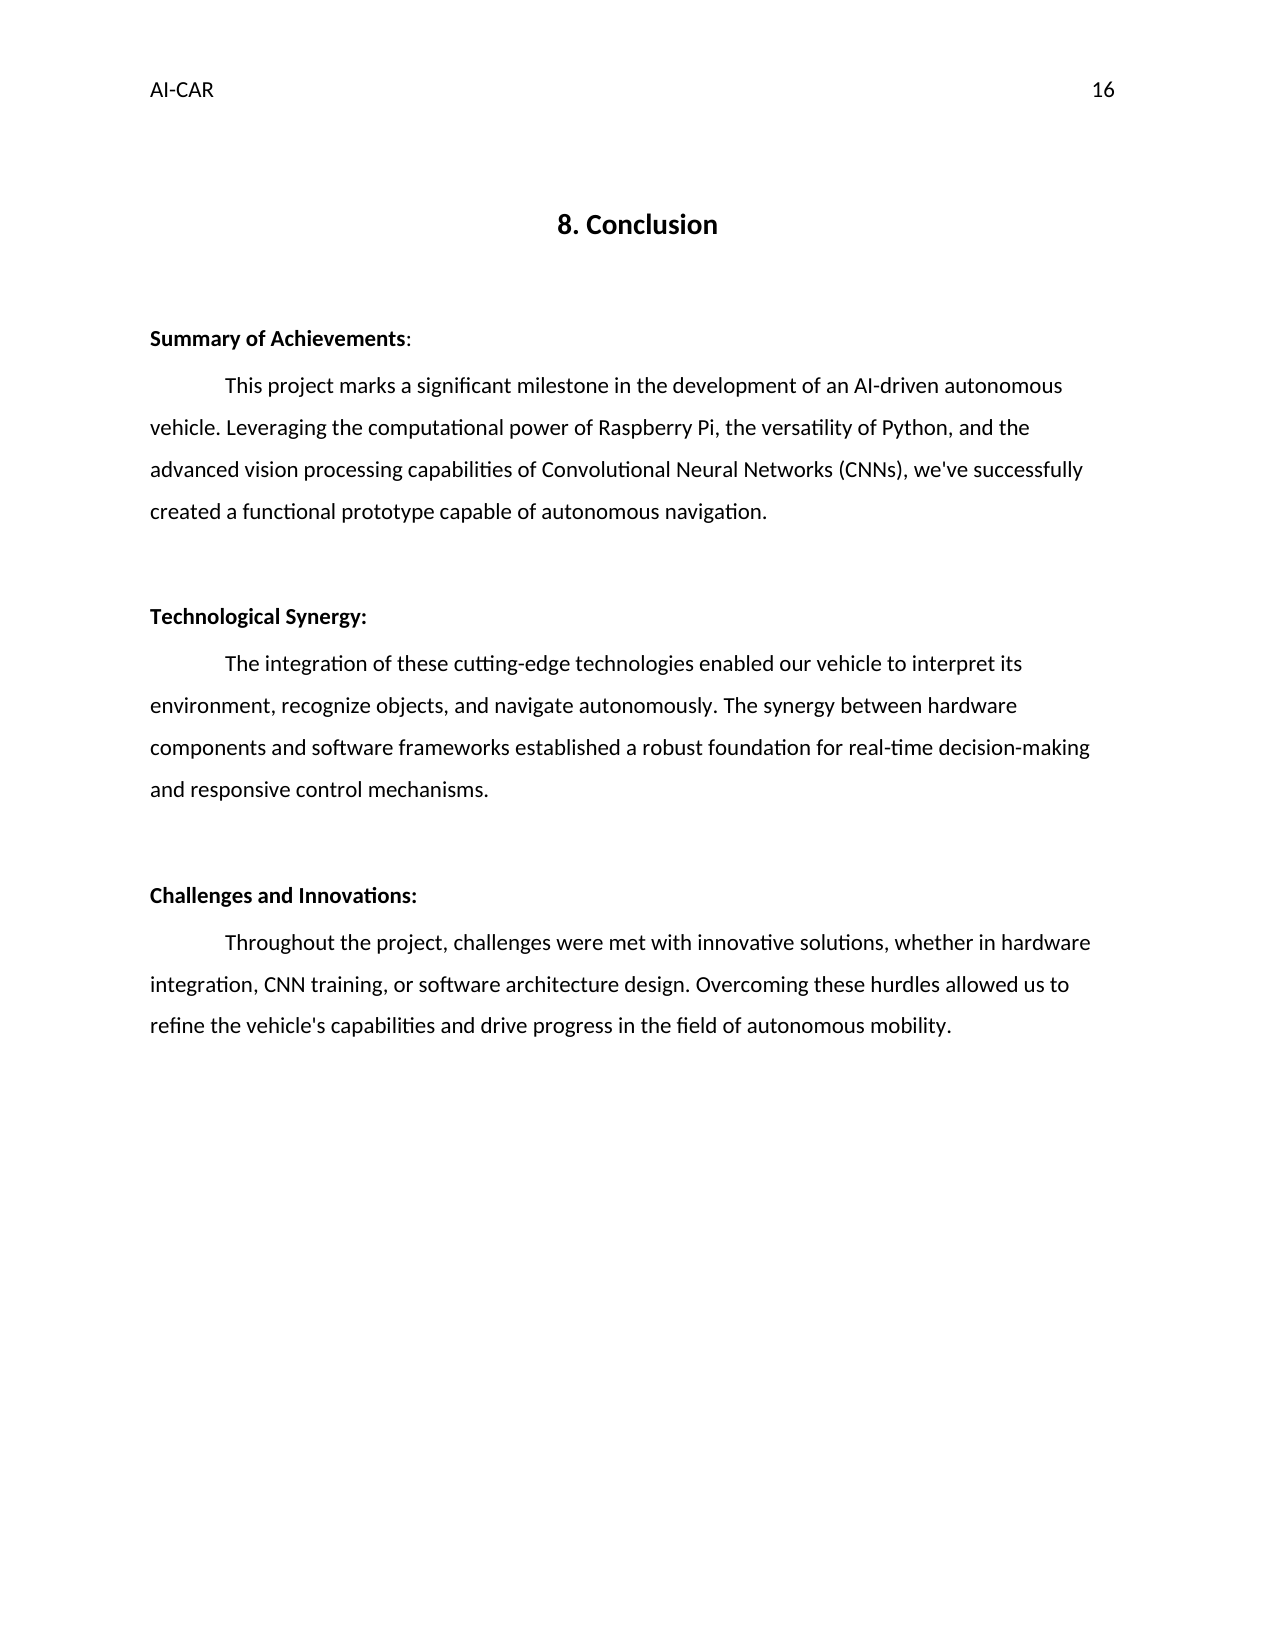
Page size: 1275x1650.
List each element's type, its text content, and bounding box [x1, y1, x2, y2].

text Challenges and Innovations: [150, 881, 1125, 909]
text Throughout the project, challenges were met with innovative solutions, whether in hardware integration, CNN training, or software architecture design. Overcoming these hurdles allowed us to refine the vehicle's capabilities and drive progress in the field of autonomous mobility. [150, 928, 1125, 1040]
text The integration of these cutting-edge technologies enabled our vehicle to interpret its environment, recognize objects, and navigate autonomously. The synergy between hardware components and software frameworks established a robust foundation for real-time decision-making and responsive control mechanisms. [150, 649, 1125, 803]
text This project marks a significant milestone in the development of an AI-driven autonomous vehicle. Leveraging the computational power of Raspberry Pi, the versatility of Python, and the advanced vision processing capabilities of Convolutional Neural Networks (CNNs), we've successfully created a functional prototype capable of autonomous navigation. [150, 371, 1125, 525]
text Technological Synergy: [150, 602, 1125, 631]
text Summary of Achievements: [150, 324, 1125, 352]
subtitle 8. Conclusion [150, 206, 1125, 242]
